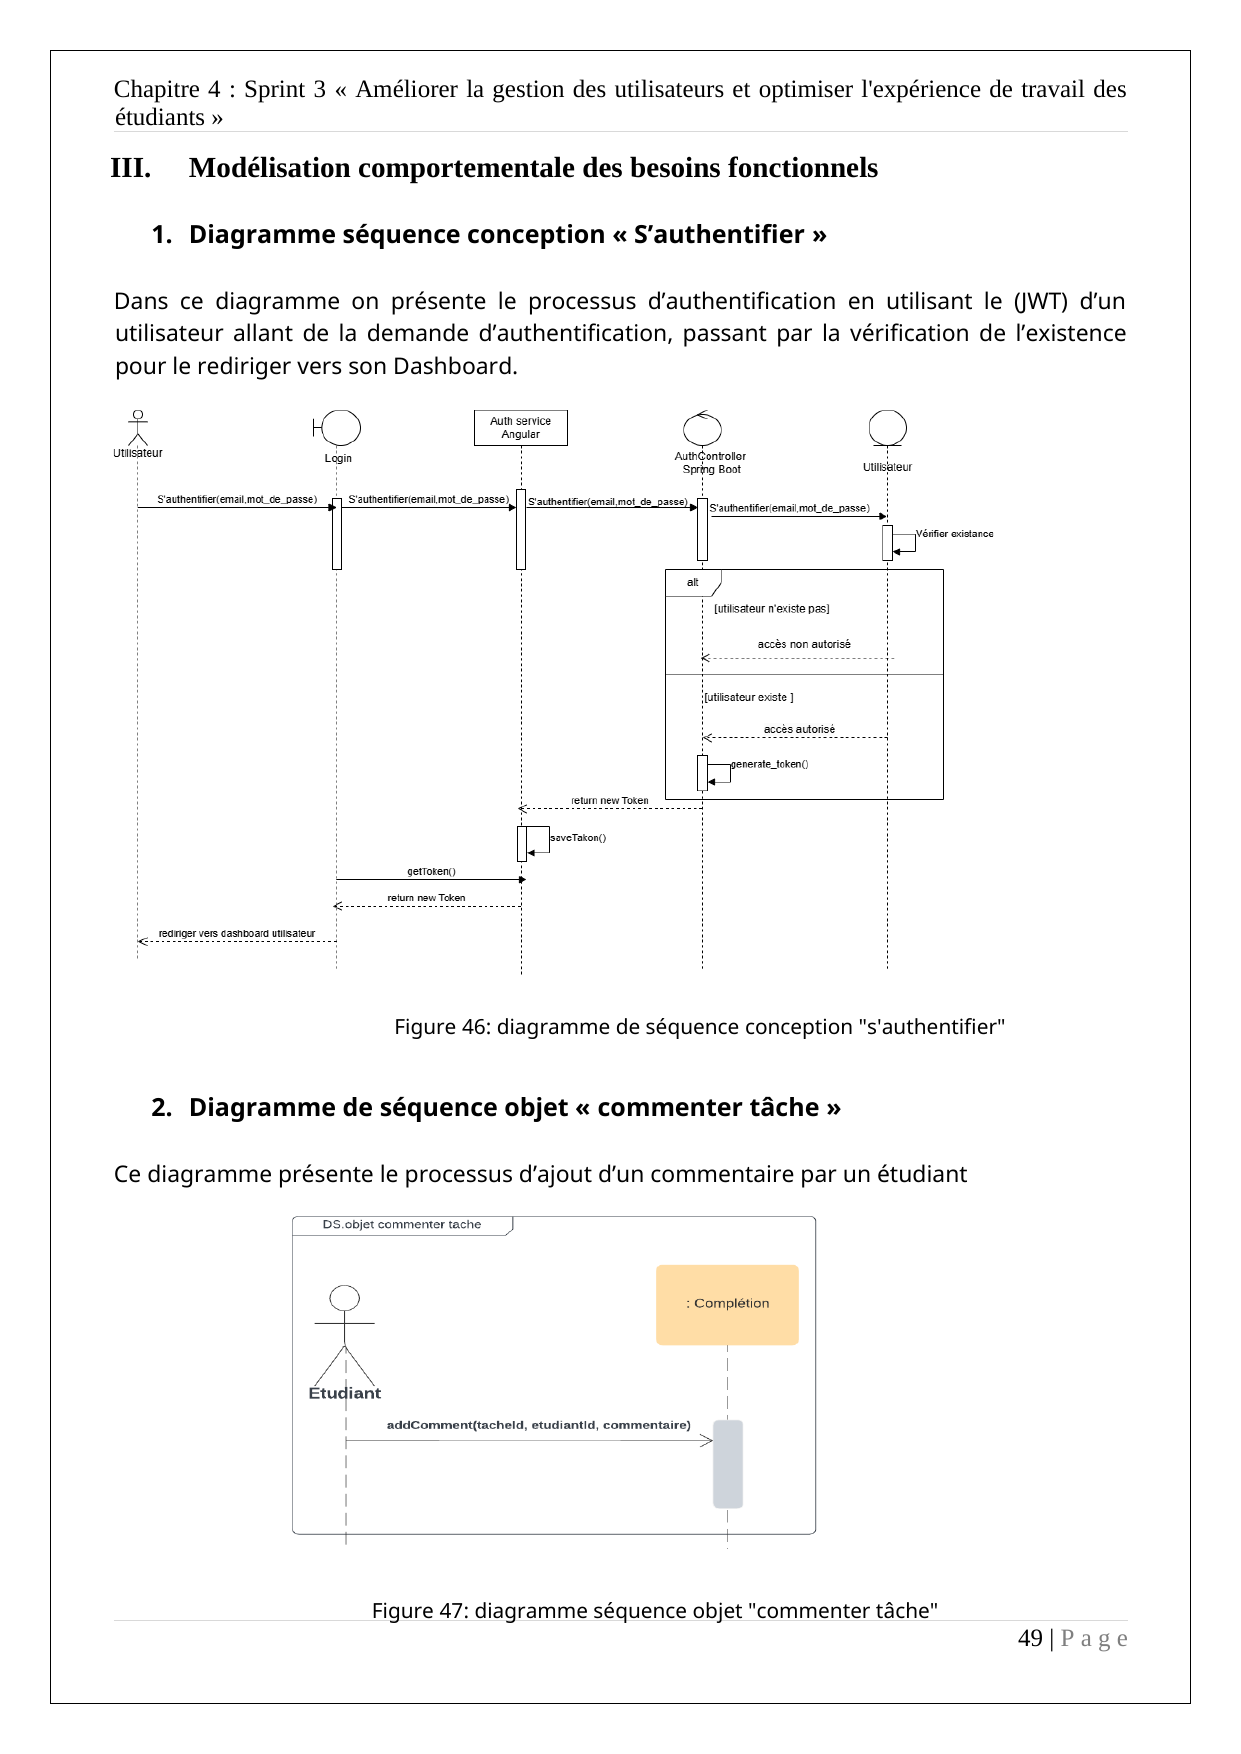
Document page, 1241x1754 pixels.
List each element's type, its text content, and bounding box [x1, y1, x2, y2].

text Ce diagramme présente le processus d’ajout d’un commentaire par un étudiant [114, 1158, 1128, 1189]
text Figure 46: diagramme de séquence conception "s'authentifier" [394, 1012, 1006, 1041]
subtitle Diagramme de séquence objet « commenter tâche » [151, 1090, 1128, 1124]
subtitle Diagramme séquence conception « S’authentifier » [151, 217, 1128, 251]
picture [113, 395, 994, 977]
text Dans ce diagramme on présente le processus d’authentification en utilisant le (JWT) d’un utilisateur allant de la demande d’authentification, passant par la vérification de l’existence pour le rediriger vers son Dashboard. [114, 285, 1128, 381]
subtitle Modélisation comportementale des besoins fonctionnels [151, 150, 1128, 183]
picture [269, 1204, 834, 1549]
text Figure 47: diagramme séquence objet "commenter tâche" [372, 1596, 938, 1625]
